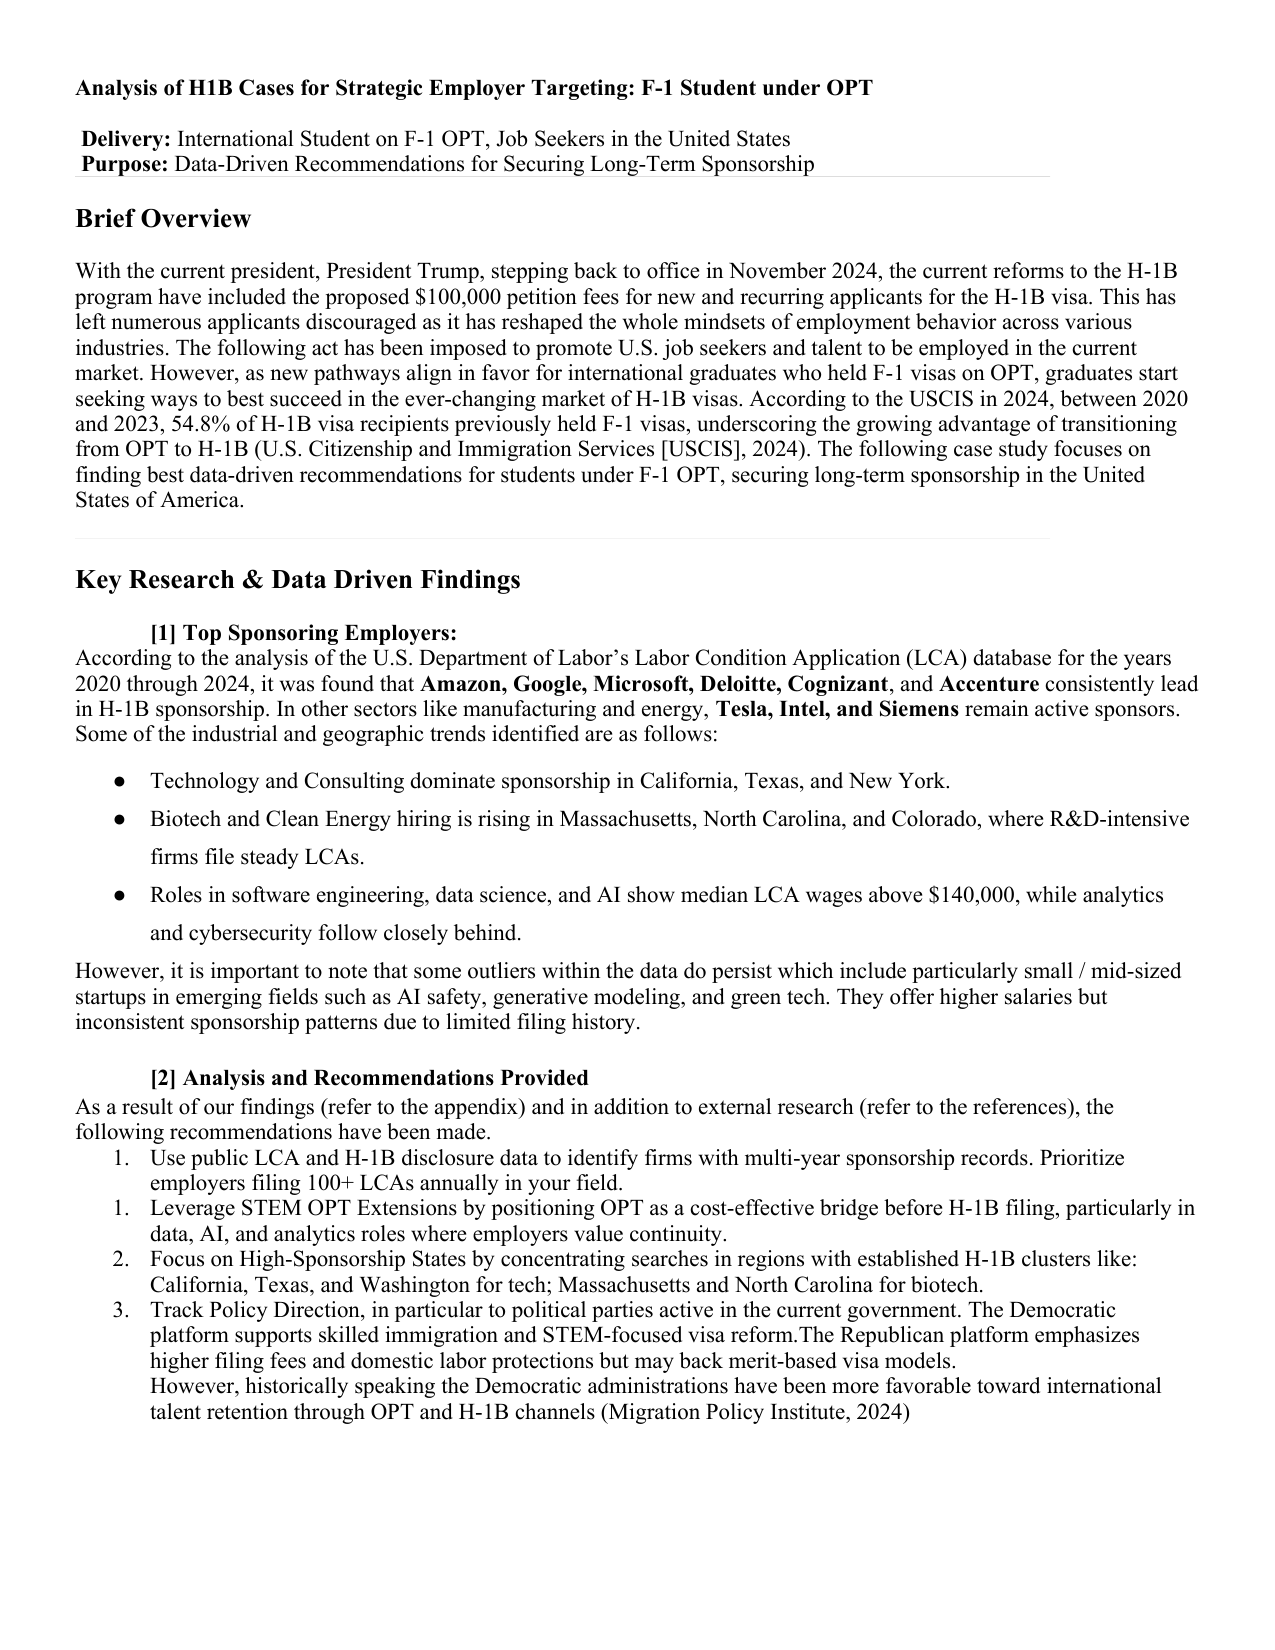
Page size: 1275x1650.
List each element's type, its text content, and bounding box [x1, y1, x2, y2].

text As a result of our findings (refer to the appendix) and in addition to external research (refer to the references), the following recommendations have been made. [75, 1094, 1200, 1144]
text Analysis of H1B Cases for Strategic Employer Targeting: F-1 Student under OPT [75, 75, 1200, 100]
list Focus on High-Sponsorship States by concentrating searches in regions with established H-1B clusters like: California, Texas, and Washington for tech; Massachusetts and North Carolina for biotech. [112, 1246, 1200, 1297]
text [1] Top Sponsoring Employers: According to the analysis of the U.S. Department of Labor’s Labor Condition Application (LCA) database for the years 2020 through 2024, it was found that Amazon, Google, Microsoft, Deloitte, Cognizant, and Accenture consistently lead in H-1B sponsorship. In other sectors like manufacturing and energy, Tesla, Intel, and Siemens remain active sponsors. Some of the industrial and geographic trends identified are as follows: [75, 620, 1200, 747]
subtitle Brief Overview [75, 203, 1200, 233]
subtitle Key Research & Data Driven Findings [75, 564, 1200, 594]
text Delivery: International Student on F-1 OPT, Job Seekers in the United States Purpose: Data-Driven Recommendations for Securing Long-Term Sponsorship [75, 100, 1200, 177]
text However, it is important to note that some outliers within the data do persist which include particularly small / mid-sized startups in emerging fields such as AI safety, generative modeling, and green tech. They offer higher salaries but inconsistent sponsorship patterns due to limited filing history. [75, 958, 1200, 1034]
list Leverage STEM OPT Extensions by positioning OPT as a cost-effective bridge before H-1B filing, particularly in data, AI, and analytics roles where employers value continuity. [112, 1195, 1200, 1246]
list Biotech and Clean Energy hiring is rising in Massachusetts, North Carolina, and Colorado, where R&D-intensive firms file steady LCAs. [112, 806, 1200, 869]
list Use public LCA and H-1B disclosure data to identify firms with multi-year sponsorship records. Prioritize employers filing 100+ LCAs annually in your field. [112, 1144, 1200, 1195]
list Roles in software engineering, data science, and AI show median LCA wages above $140,000, while analytics and cybersecurity follow closely behind. [112, 882, 1200, 946]
list Technology and Consulting dominate sponsorship in California, Texas, and New York. [112, 768, 1200, 793]
text With the current president, President Trump, stepping back to office in November 2024, the current reforms to the H-1B program have included the proposed $100,000 petition fees for new and recurring applicants for the H-1B visa. This has left numerous applicants discouraged as it has reshaped the whole mindsets of employment behavior across various industries. The following act has been imposed to promote U.S. job seekers and talent to be employed in the current market. However, as new pathways align in favor for international graduates who held F-1 visas on OPT, graduates start seeking ways to best succeed in the ever-changing market of H-1B visas. According to the USCIS in 2024, between 2020 and 2023, 54.8% of H-1B visa recipients previously held F-1 visas, underscoring the growing advantage of transitioning from OPT to H-1B (U.S. Citizenship and Immigration Services [USCIS], 2024). The following case study focuses on finding best data-driven recommendations for students under F-1 OPT, securing long-term sponsorship in the United States of America. [75, 258, 1200, 513]
text [2] Analysis and Recommendations Provided [75, 1064, 1200, 1090]
list Track Policy Direction, in particular to political parties active in the current government. The Democratic platform supports skilled immigration and STEM-focused visa reform.The Republican platform emphasizes higher filing fees and domestic labor protections but may back merit-based visa models. However, historically speaking the Democratic administrations have been more favorable toward international talent retention through OPT and H-1B channels (Migration Policy Institute, 2024) [112, 1297, 1200, 1424]
